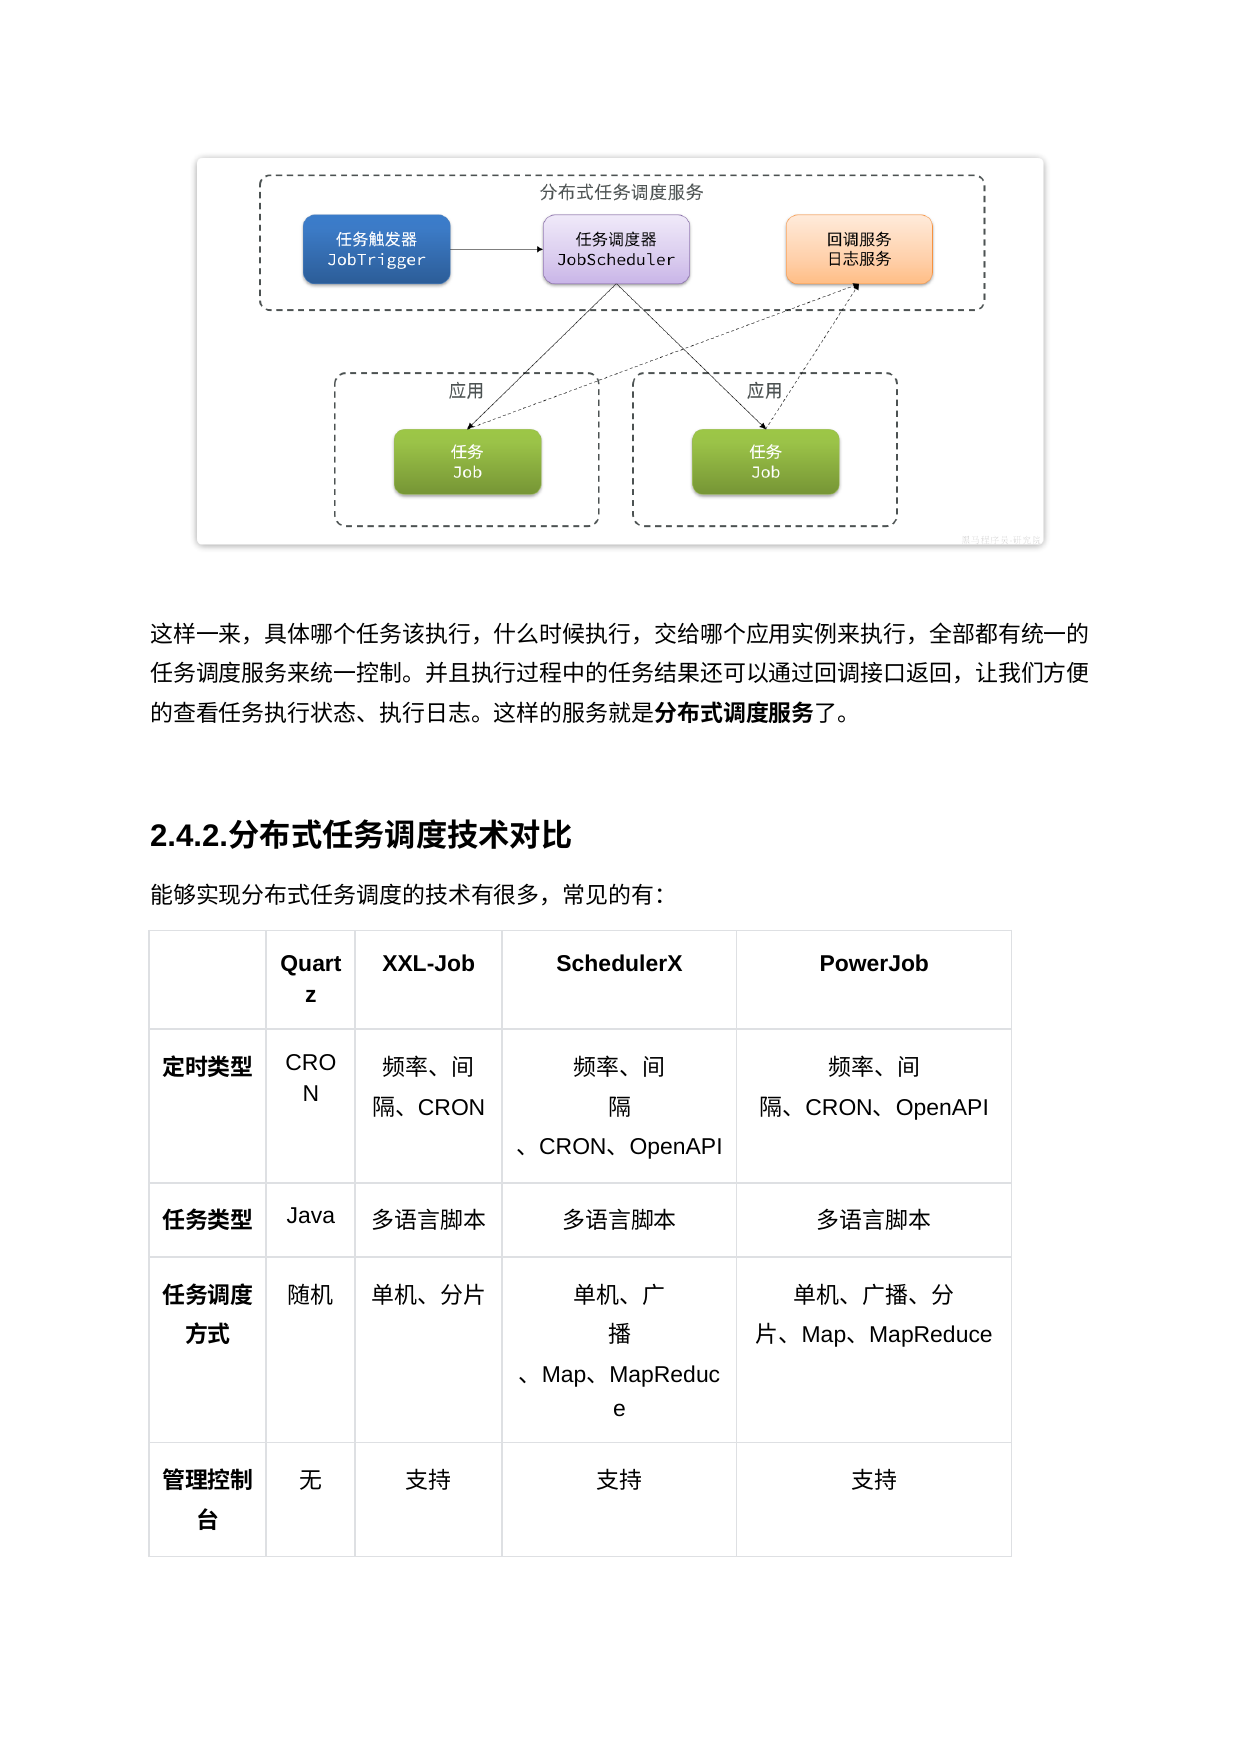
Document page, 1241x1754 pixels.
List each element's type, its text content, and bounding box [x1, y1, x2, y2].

table_cell 支持 [737, 1443, 1011, 1556]
table_cell 频率、间隔、CRON [356, 1030, 501, 1182]
table_cell 频率、间隔、CRON、OpenAPI [737, 1030, 1011, 1182]
table_cell 随机 [267, 1258, 354, 1442]
text 这样一来，具体哪个任务该执行，什么时候执行，交给哪个应用实例来执行，全部都有统一的任务调度服务来统一控制。并且执行过程中的任务结果还可以通过回调接口返回，让我们方便的查看任务执行状态、执行日志。这样的服务就是分布式调度服务了。 [150, 615, 1090, 728]
table_cell 频率、间隔、CRON、OpenAPI [503, 1030, 736, 1182]
table_cell 多语言脚本 [503, 1184, 736, 1256]
table_cell 单机、广播、分片、Map、MapReduce [737, 1258, 1011, 1442]
table_header SchedulerX [503, 931, 736, 1028]
table_cell 任务类型 [150, 1184, 265, 1256]
table_cell 无 [267, 1443, 354, 1556]
table_header [150, 931, 265, 1028]
table_header XXL-Job [356, 931, 501, 1028]
table_cell 任务调度方式 [150, 1258, 265, 1442]
table_header Quartz [267, 931, 354, 1028]
table_header PowerJob [737, 931, 1011, 1028]
text 2.4.2.分布式任务调度技术对比 [150, 811, 1090, 856]
table_cell 单机、分片 [356, 1258, 501, 1442]
table_cell 单机、广播、Map、MapReduce [503, 1258, 736, 1442]
table_cell CRON [267, 1030, 354, 1182]
picture [188, 150, 1052, 554]
table_cell 多语言脚本 [356, 1184, 501, 1256]
table_cell 定时类型 [150, 1030, 265, 1182]
table_cell 支持 [356, 1443, 501, 1556]
table_cell Java [267, 1184, 354, 1256]
text 能够实现分布式任务调度的技术有很多，常见的有： [150, 877, 1090, 910]
table_cell 多语言脚本 [737, 1184, 1011, 1256]
table_cell 支持 [503, 1443, 736, 1556]
table_cell 管理控制台 [150, 1443, 265, 1556]
